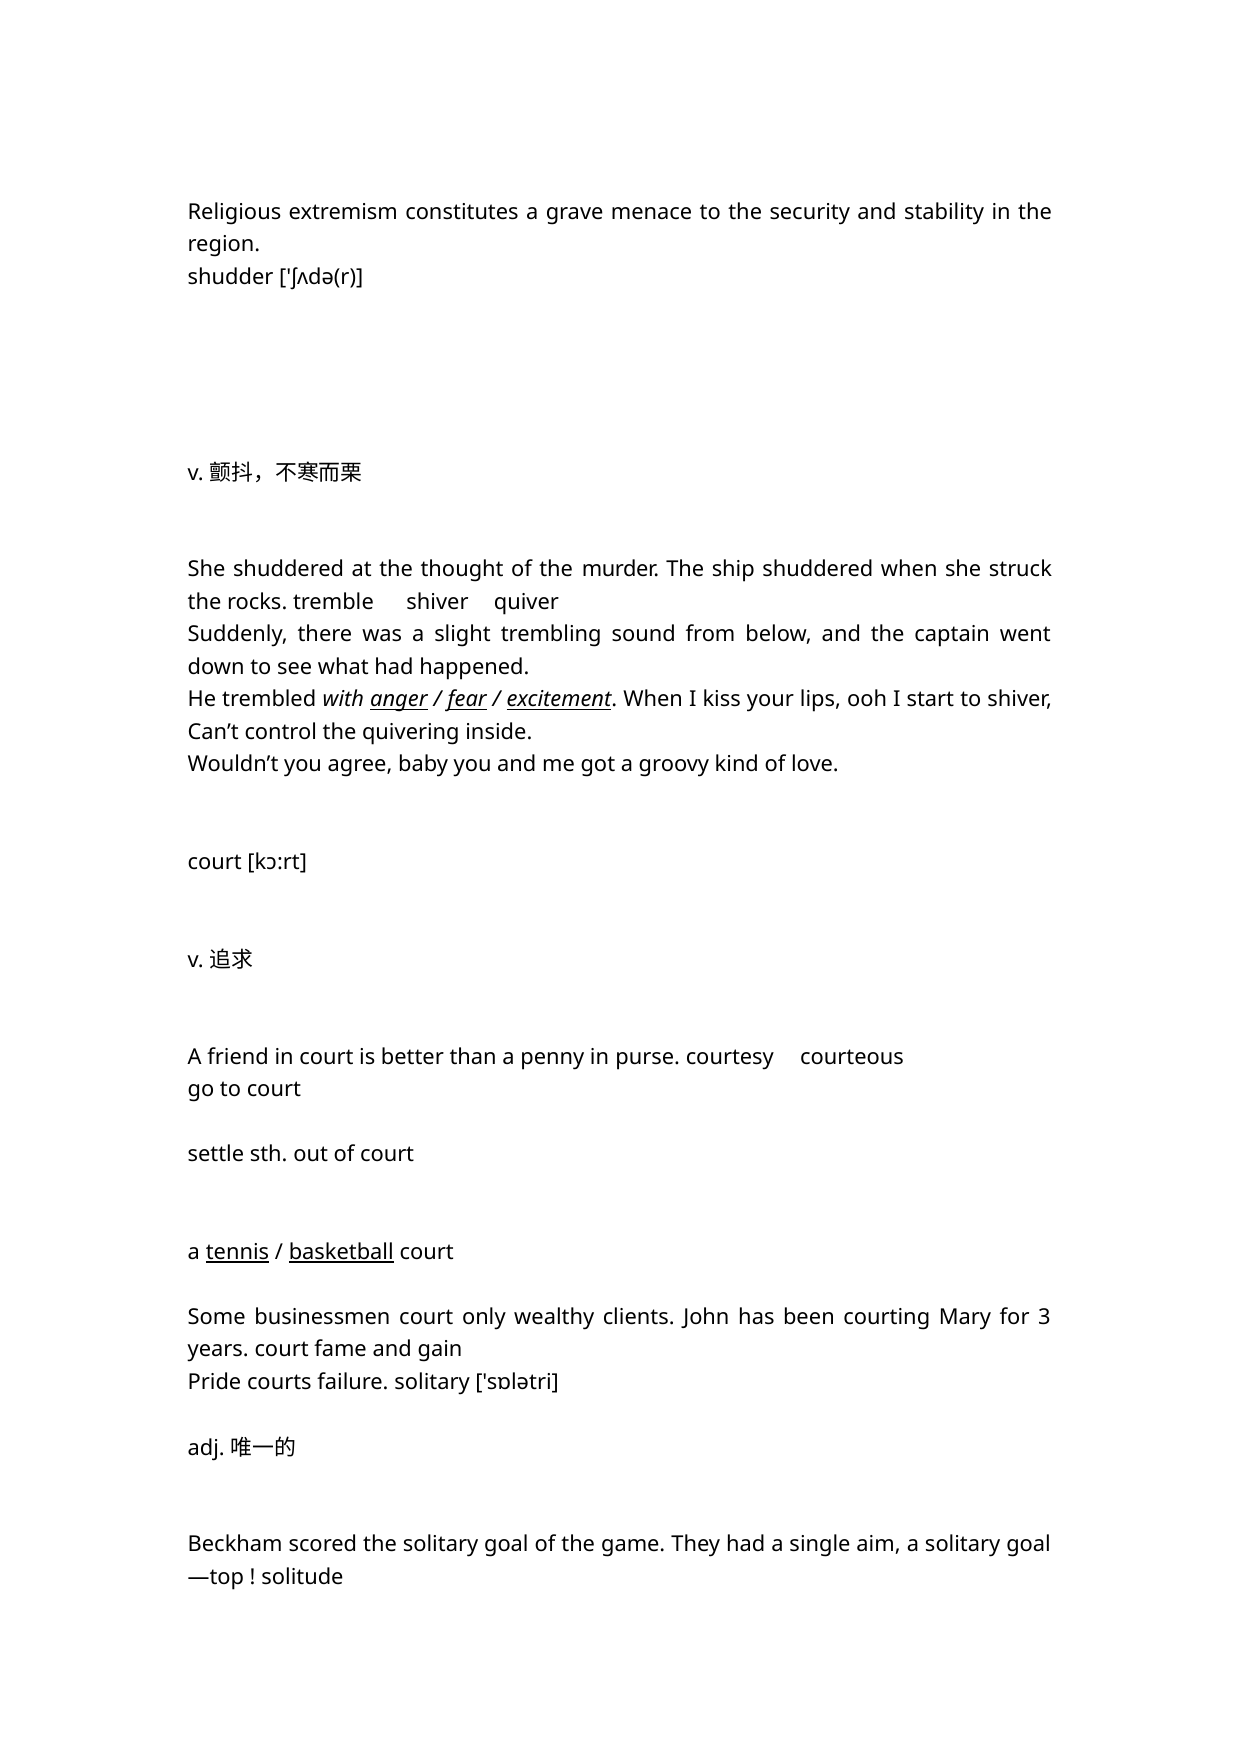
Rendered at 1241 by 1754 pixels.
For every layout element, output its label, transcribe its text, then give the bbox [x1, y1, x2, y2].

text Pride courts failure. solitary ['sɒlətri] [187, 1364, 1053, 1397]
text a tennis / basketball court [187, 1234, 1053, 1267]
text Wouldn’t you agree, baby you and me got a groovy kind of love. [187, 747, 1053, 779]
text v. 颤抖，不寒而栗 [187, 454, 1053, 487]
text adj. 唯一的 [187, 1429, 1053, 1462]
text Beckham scored the solitary goal of the game. They had a single aim, a solitary goal—top ! solitude [187, 1527, 1053, 1592]
text court [kɔ:rt] [187, 844, 1053, 877]
text v. 追求 [187, 942, 1053, 974]
text A friend in court is better than a penny in purse. courtesy courteous [187, 1039, 1053, 1072]
text go to court [187, 1072, 1053, 1104]
text Suddenly, there was a slight trembling sound from below, and the captain went down to see what had happened. [187, 617, 1053, 682]
text She shuddered at the thought of the murder. The ship shuddered when she struck the rocks. tremble shiver quiver [187, 552, 1053, 617]
text Religious extremism constitutes a grave menace to the security and stability in the region. [187, 194, 1053, 259]
text He trembled with anger / fear / excitement. When I kiss your lips, ooh I start to shiver, Can’t control the quivering inside. [187, 682, 1053, 747]
text settle sth. out of court [187, 1137, 1053, 1169]
text Some businessmen court only wealthy clients. John has been courting Mary for 3 years. court fame and gain [187, 1299, 1053, 1364]
text shudder ['ʃʌdə(r)] [187, 259, 1053, 292]
